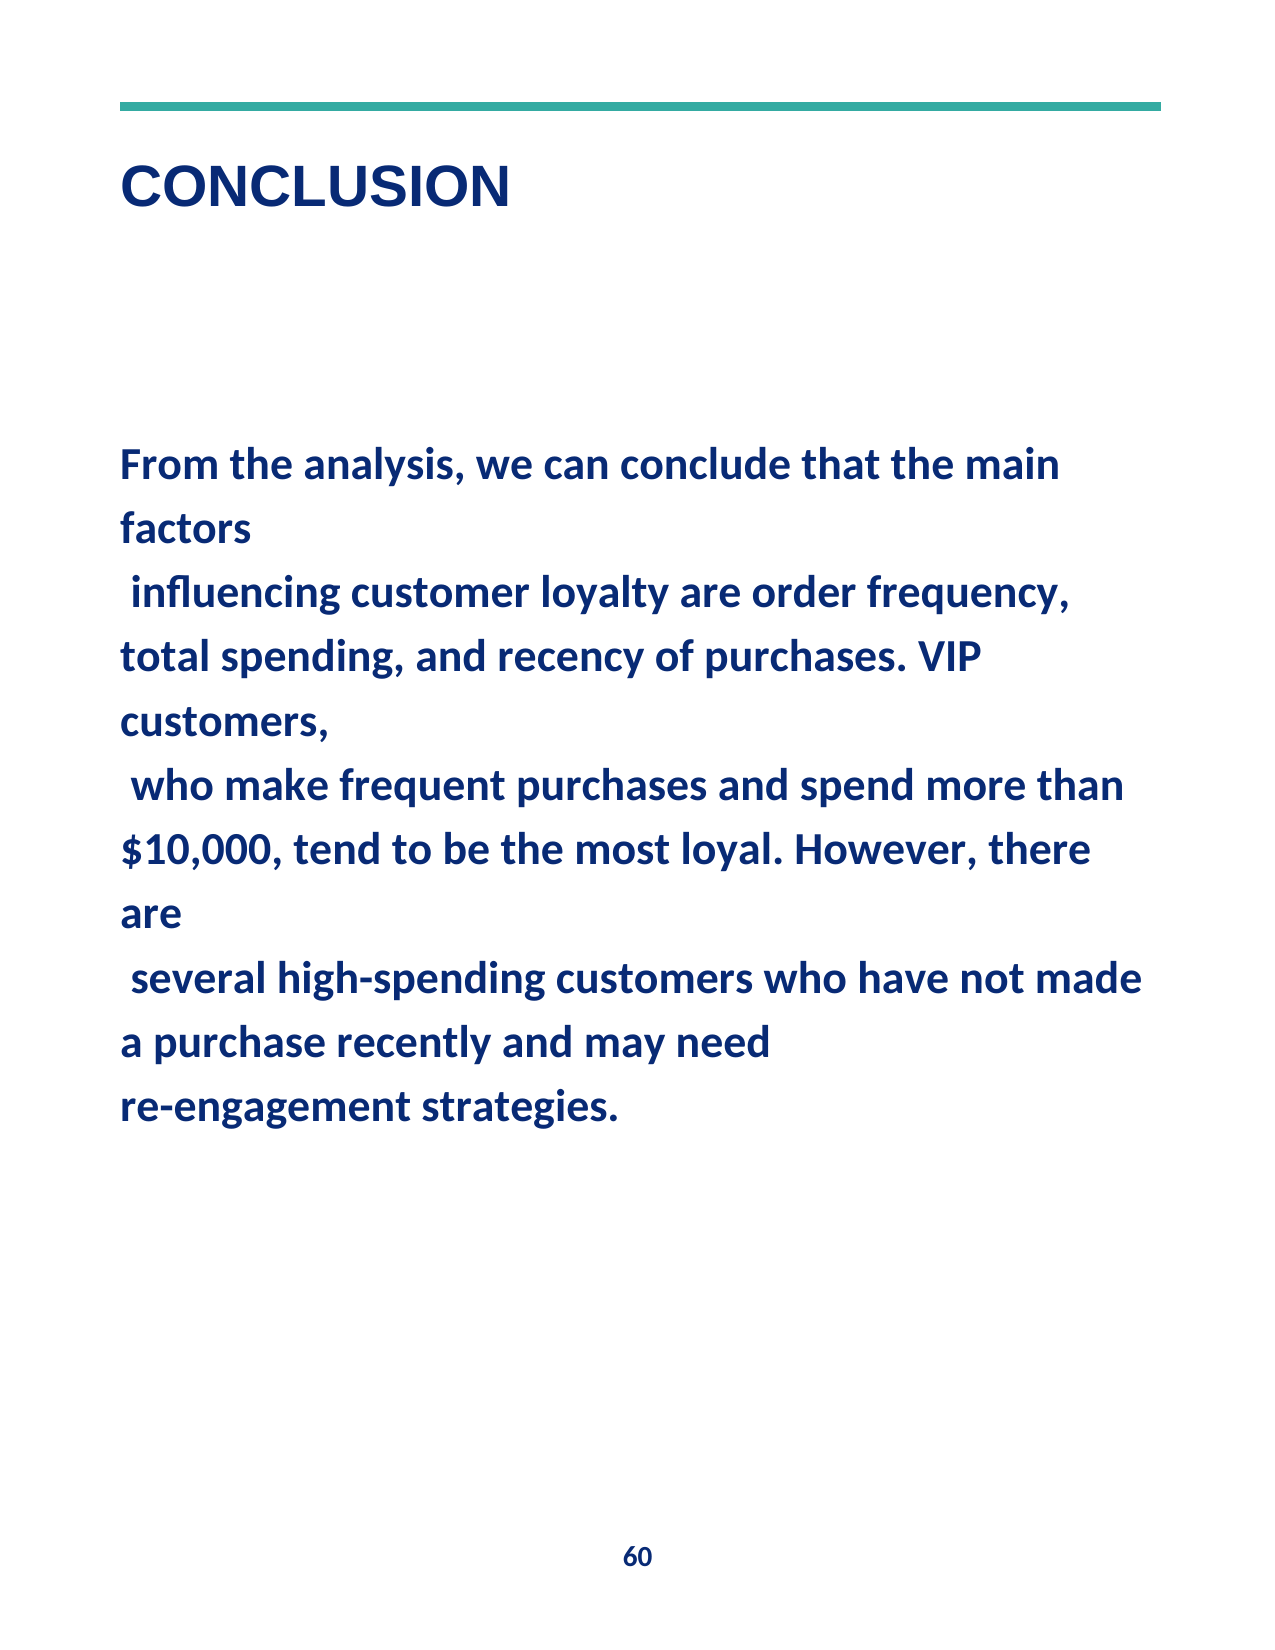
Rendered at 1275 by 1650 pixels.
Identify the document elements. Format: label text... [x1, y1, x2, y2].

text re-engagement strategies. [120, 1077, 1155, 1133]
text influencing customer loyalty are order frequency, [120, 563, 1155, 619]
text who make frequent purchases and spend more than [120, 756, 1155, 812]
text several high-spending customers who have not made [120, 949, 1155, 1005]
text total spending, and recency of purchases. VIP customers, [120, 627, 1155, 748]
text $10,000, tend to be the most loyal. However, there are [120, 820, 1155, 940]
text From the analysis, we can conclude that the main factors [120, 434, 1155, 555]
text a purchase recently and may need [120, 1013, 1155, 1069]
text CONCLUSION [120, 152, 1155, 219]
